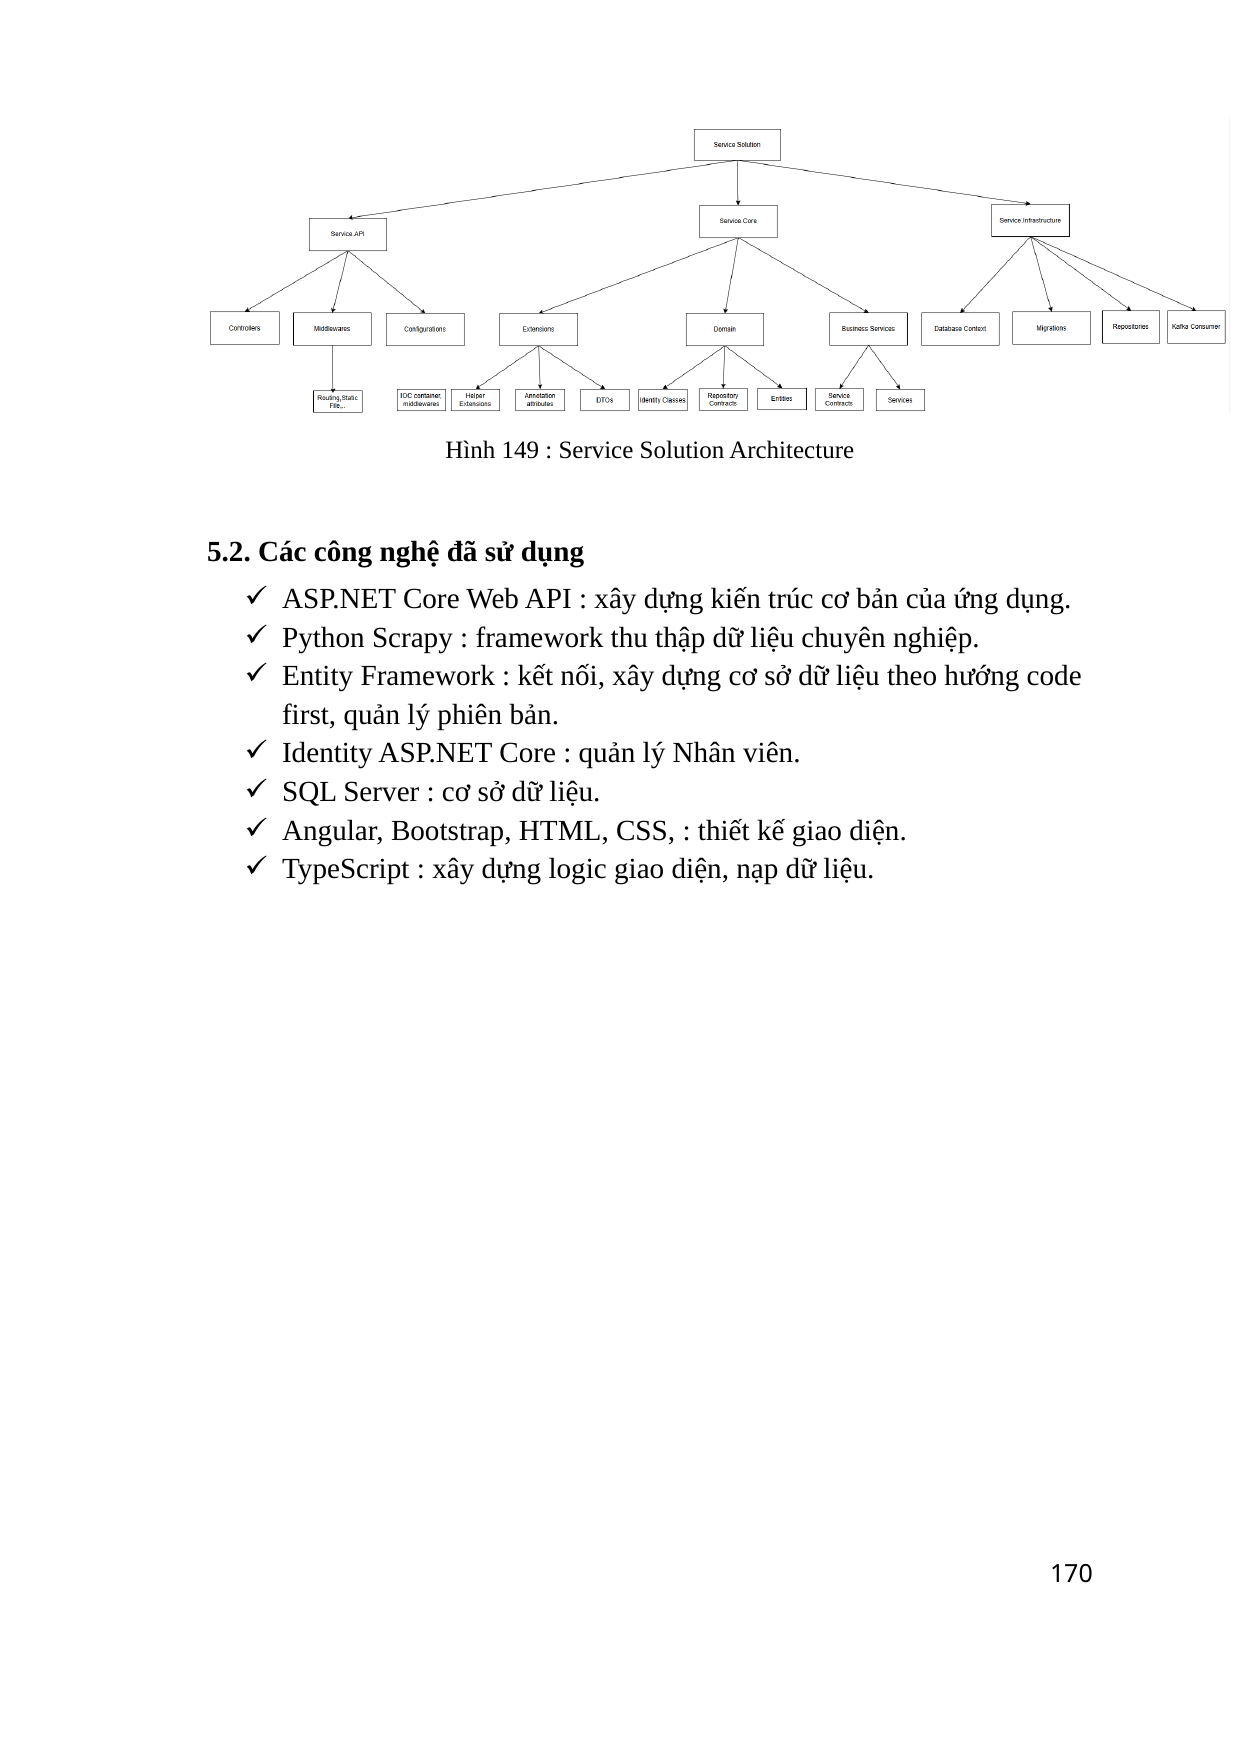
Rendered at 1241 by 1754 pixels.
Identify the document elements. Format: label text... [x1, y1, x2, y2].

list Entity Framework : kết nối, xây dựng cơ sở dữ liệu theo hướng code first, quản lý phiên bản. [244, 658, 1092, 731]
list Python Scrapy : framework thu thập dữ liệu chuyên nghiệp. [244, 620, 1092, 653]
list Angular, Bootstrap, HTML, CSS, : thiết kế giao diện. [244, 813, 1092, 846]
list SQL Server : cơ sở dữ liệu. [244, 774, 1092, 808]
picture [206, 118, 1231, 414]
list Identity ASP.NET Core : quản lý Nhân viên. [244, 736, 1092, 769]
text Hình 149 : Service Solution Architecture [207, 435, 1092, 464]
list ASP.NET Core Web API : xây dựng kiến trúc cơ bản của ứng dụng. [244, 581, 1092, 615]
subtitle 5.2. Các công nghệ đã sử dụng [207, 534, 1092, 568]
list TypeScript : xây dựng logic giao diện, nạp dữ liệu. [244, 851, 1092, 885]
